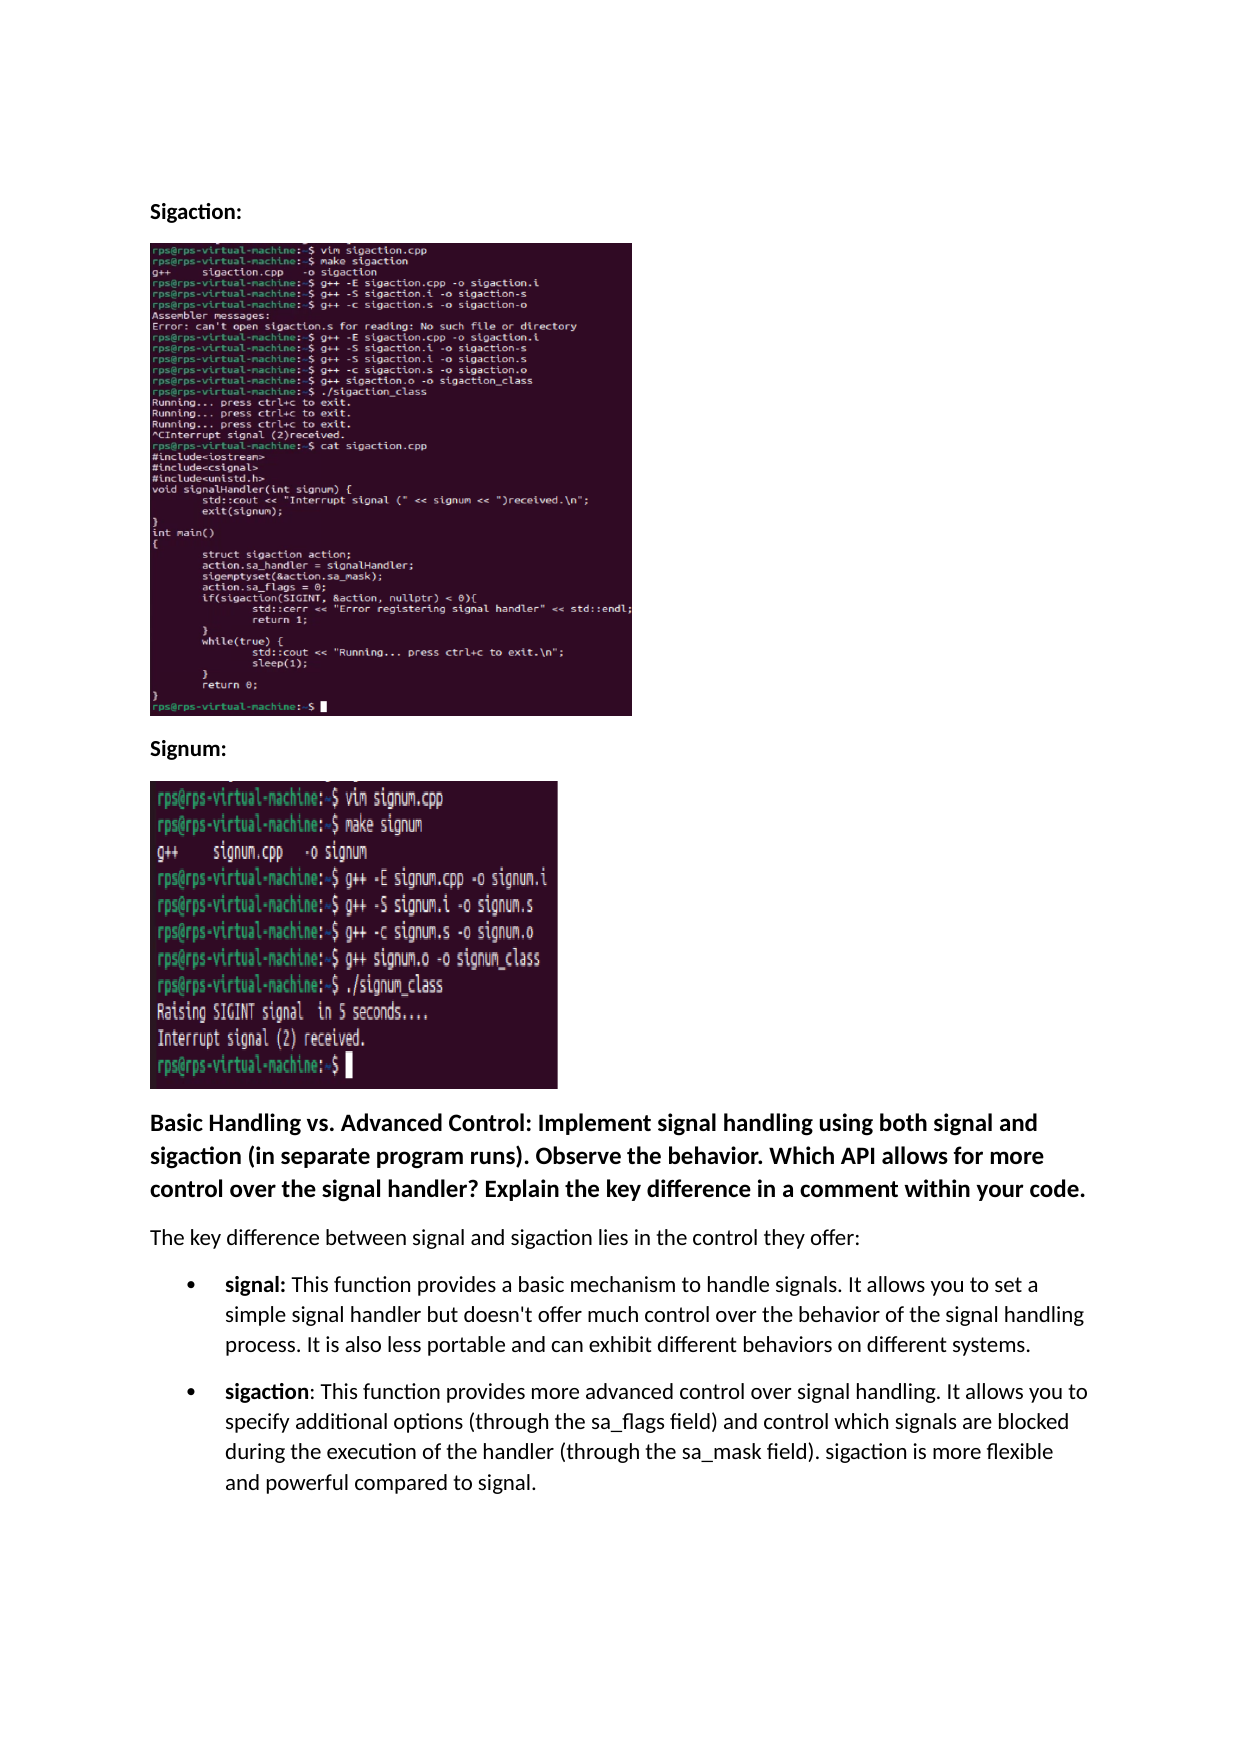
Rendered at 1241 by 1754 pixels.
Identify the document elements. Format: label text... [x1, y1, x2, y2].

text Basic Handling vs. Advanced Control: Implement signal handling using both signal and sigaction (in separate program runs). Observe the behavior. Which API allows for more control over the signal handler? Explain the key difference in a comment within your code. [150, 1107, 1090, 1204]
text Signum: [150, 734, 1090, 762]
text Sigaction: [150, 197, 1090, 225]
list sigaction: This function provides more advanced control over signal handling. It allows you to specify additional options (through the sa_flags field) and control which signals are blocked during the execution of the handler (through the sa_mask field). sigaction is more flexible and powerful compared to signal. [187, 1377, 1090, 1496]
text The key difference between signal and sigaction lies in the control they offer: [150, 1223, 1090, 1251]
list signal: This function provides a basic mechanism to handle signals. It allows you to set a simple signal handler but doesn't offer much control over the behavior of the signal handling process. It is also less portable and can exhibit different behaviors on different systems. [187, 1270, 1090, 1358]
picture [150, 781, 558, 1089]
picture [150, 243, 632, 716]
